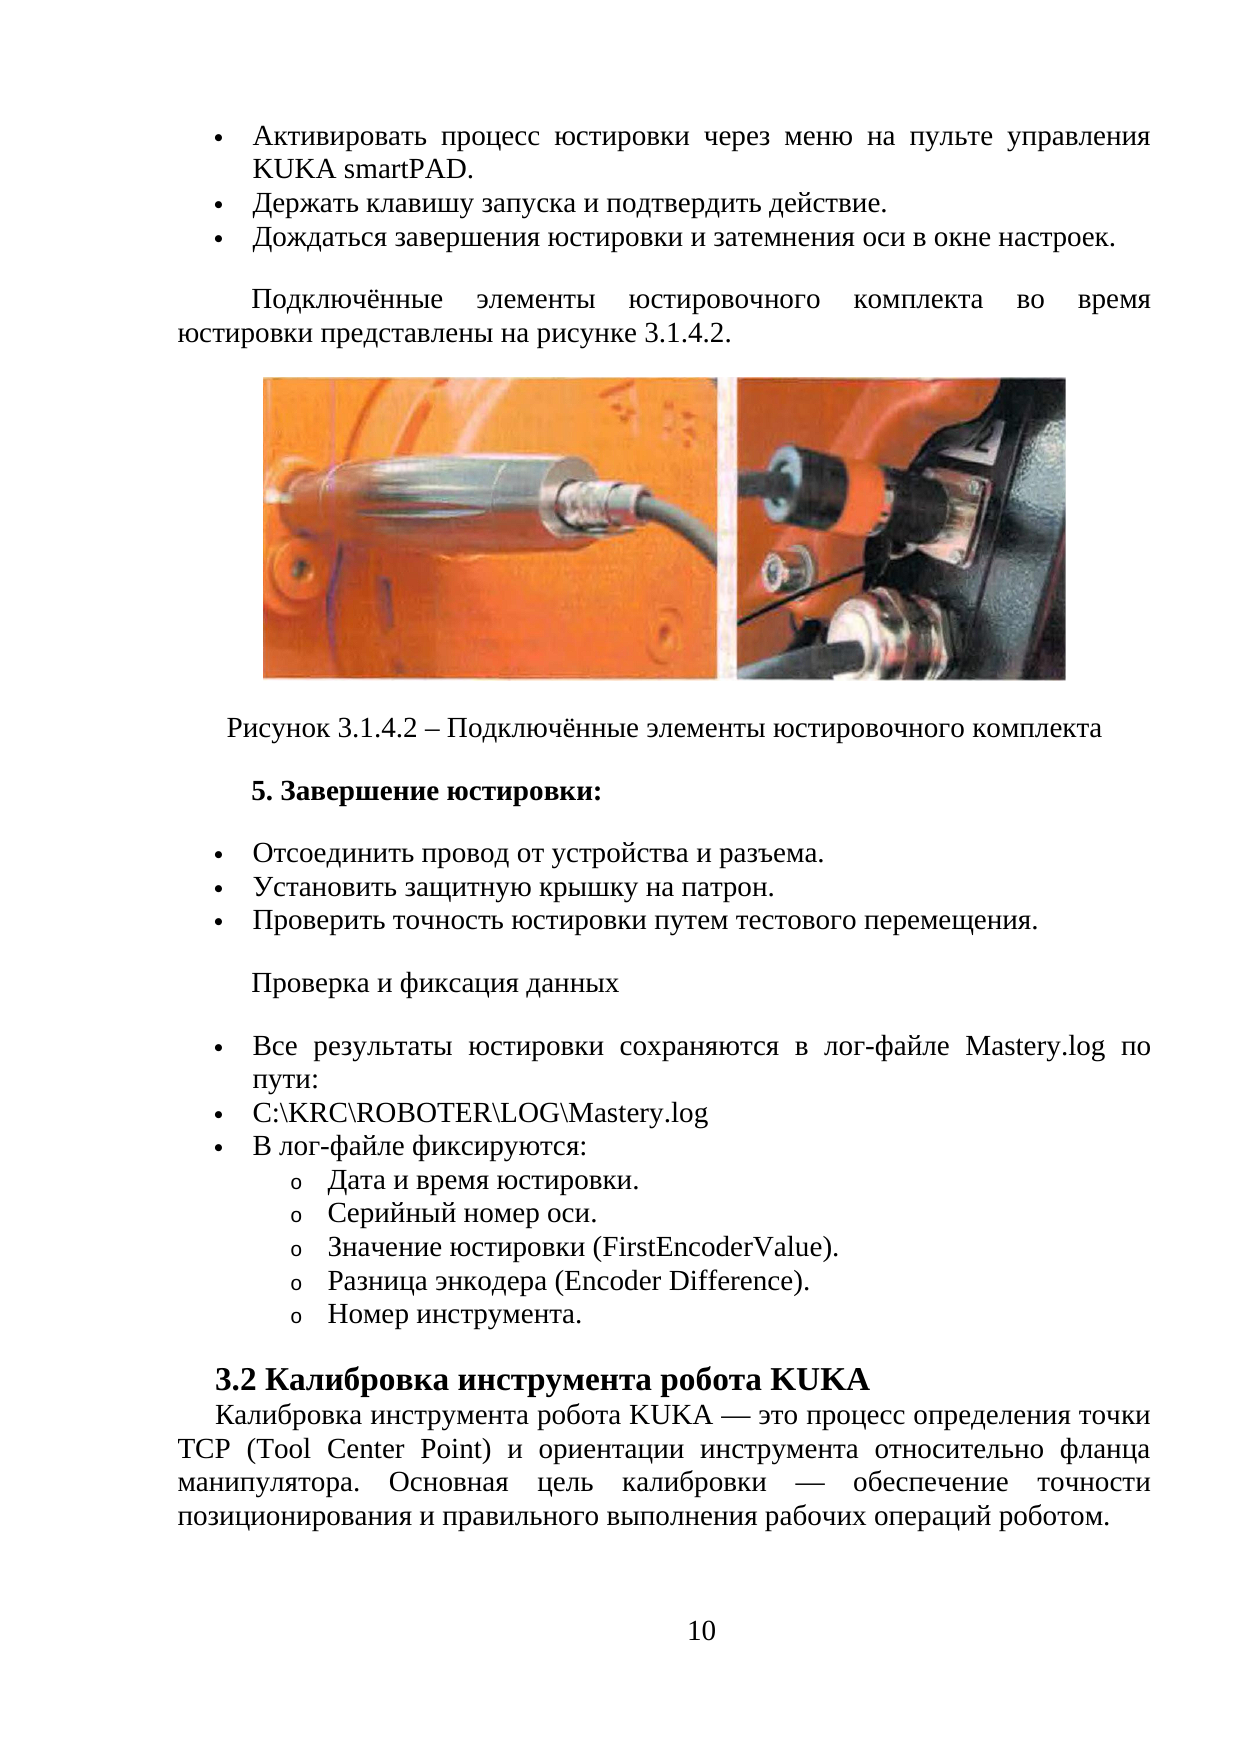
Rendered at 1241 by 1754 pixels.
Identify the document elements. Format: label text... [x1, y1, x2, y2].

text Калибровка инструмента робота KUKA — это процесс определения точки TCP (Tool Center Point) и ориентации инструмента относительно фланца манипулятора. Основная цель калибровки — обеспечение точности позиционирования и правильного выполнения рабочих операций роботом. [177, 1397, 1152, 1531]
list Установить защитную крышку на патрон. [215, 869, 1152, 902]
list В лог-файле фиксируются: [215, 1128, 1152, 1162]
list Значение юстировки (FirstEncoderValue). [290, 1229, 1152, 1263]
list Все результаты юстировки сохраняются в лог-файле Mastery.log по пути: [215, 1028, 1152, 1095]
list Серийный номер оси. [290, 1196, 1152, 1229]
list Дождаться завершения юстировки и затемнения оси в окне настроек. [215, 219, 1152, 252]
list C:\KRC\ROBOTER\LOG\Mastery.log [215, 1095, 1152, 1128]
text Проверка и фиксация данных [177, 965, 1152, 999]
list Проверить точность юстировки путем тестового перемещения. [215, 902, 1152, 936]
list Номер инструмента. [290, 1296, 1152, 1330]
text 5. Завершение юстировки: [177, 773, 1152, 806]
list Держать клавишу запуска и подтвердить действие. [215, 185, 1152, 219]
text Подключённые элементы юстировочного комплекта во время юстировки представлены на рисунке 3.1.4.2. [177, 281, 1152, 348]
list Активировать процесс юстировки через меню на пульте управления KUKA smartPAD. [215, 118, 1152, 185]
list Дата и время юстировки. [290, 1162, 1152, 1196]
list Отсоединить провод от устройства и разъема. [215, 835, 1152, 869]
picture [263, 377, 1066, 681]
list Разница энкодера (Encoder Difference). [290, 1263, 1152, 1296]
text Рисунок 3.1.4.2 – Подключённые элементы юстировочного комплекта [177, 710, 1152, 743]
subtitle 3.2 Калибровка инструмента робота KUKA [215, 1359, 1152, 1397]
